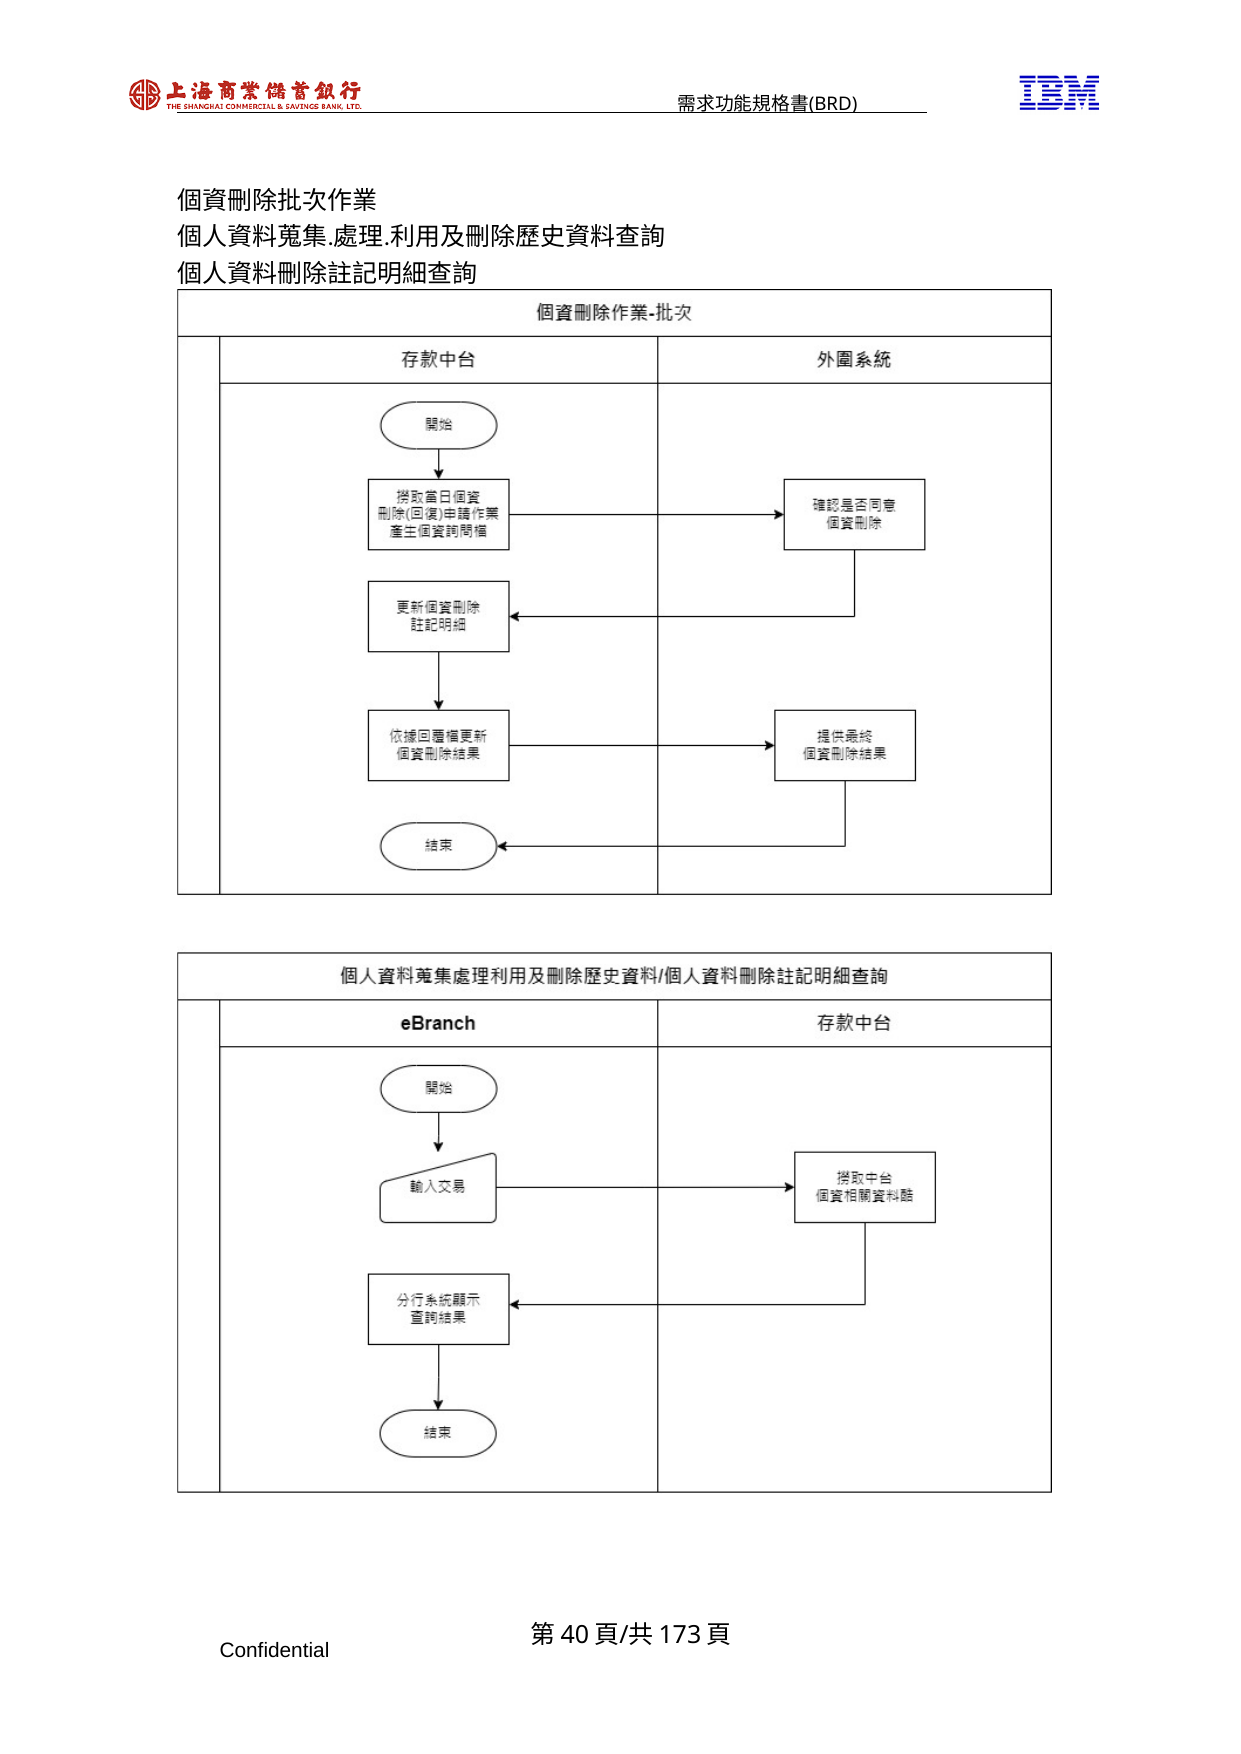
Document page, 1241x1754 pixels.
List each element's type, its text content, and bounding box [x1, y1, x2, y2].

text 個人資料刪除註記明細查詢 [177, 253, 1122, 289]
picture [122, 77, 369, 113]
text 個資刪除批次作業 [177, 181, 1122, 217]
text 個人資料蒐集.處理.利用及刪除歷史資料查詢 [177, 217, 1122, 253]
picture [177, 289, 1052, 1494]
